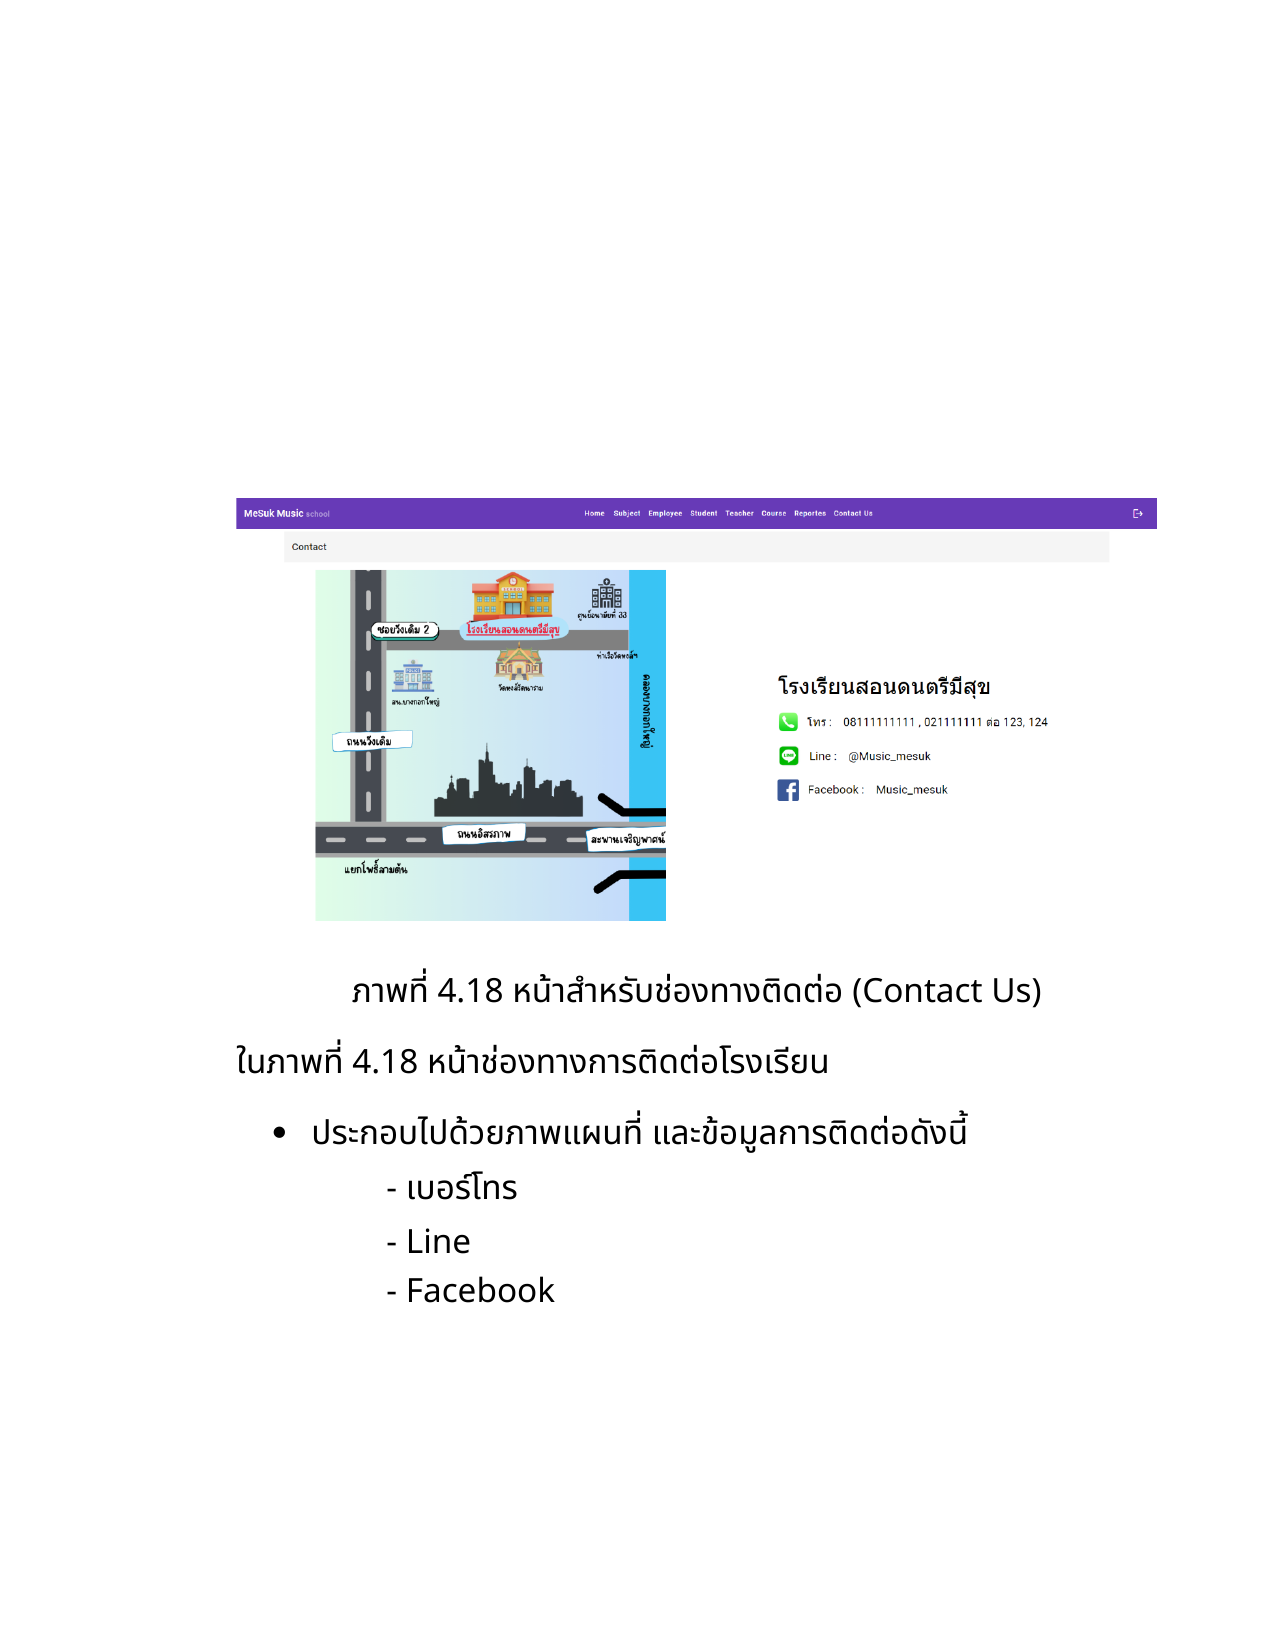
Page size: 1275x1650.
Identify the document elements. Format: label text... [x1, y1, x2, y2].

picture [236, 498, 1157, 948]
text ในภาพที่ 4.18 หน้าช่องทางการติดต่อโรงเรียน [236, 1038, 1157, 1089]
list - Facebook [311, 1267, 1157, 1313]
list - เบอร์โทร [311, 1164, 1157, 1214]
list ประกอบไปด้วยภาพแผนที่ และข้อมูลการติดต่อดังนี้ [274, 1109, 1157, 1160]
list - Line [311, 1218, 1157, 1264]
text ภาพที่ 4.18 หน้าสำหรับช่องทางติดต่อ (Contact Us) [236, 967, 1157, 1017]
